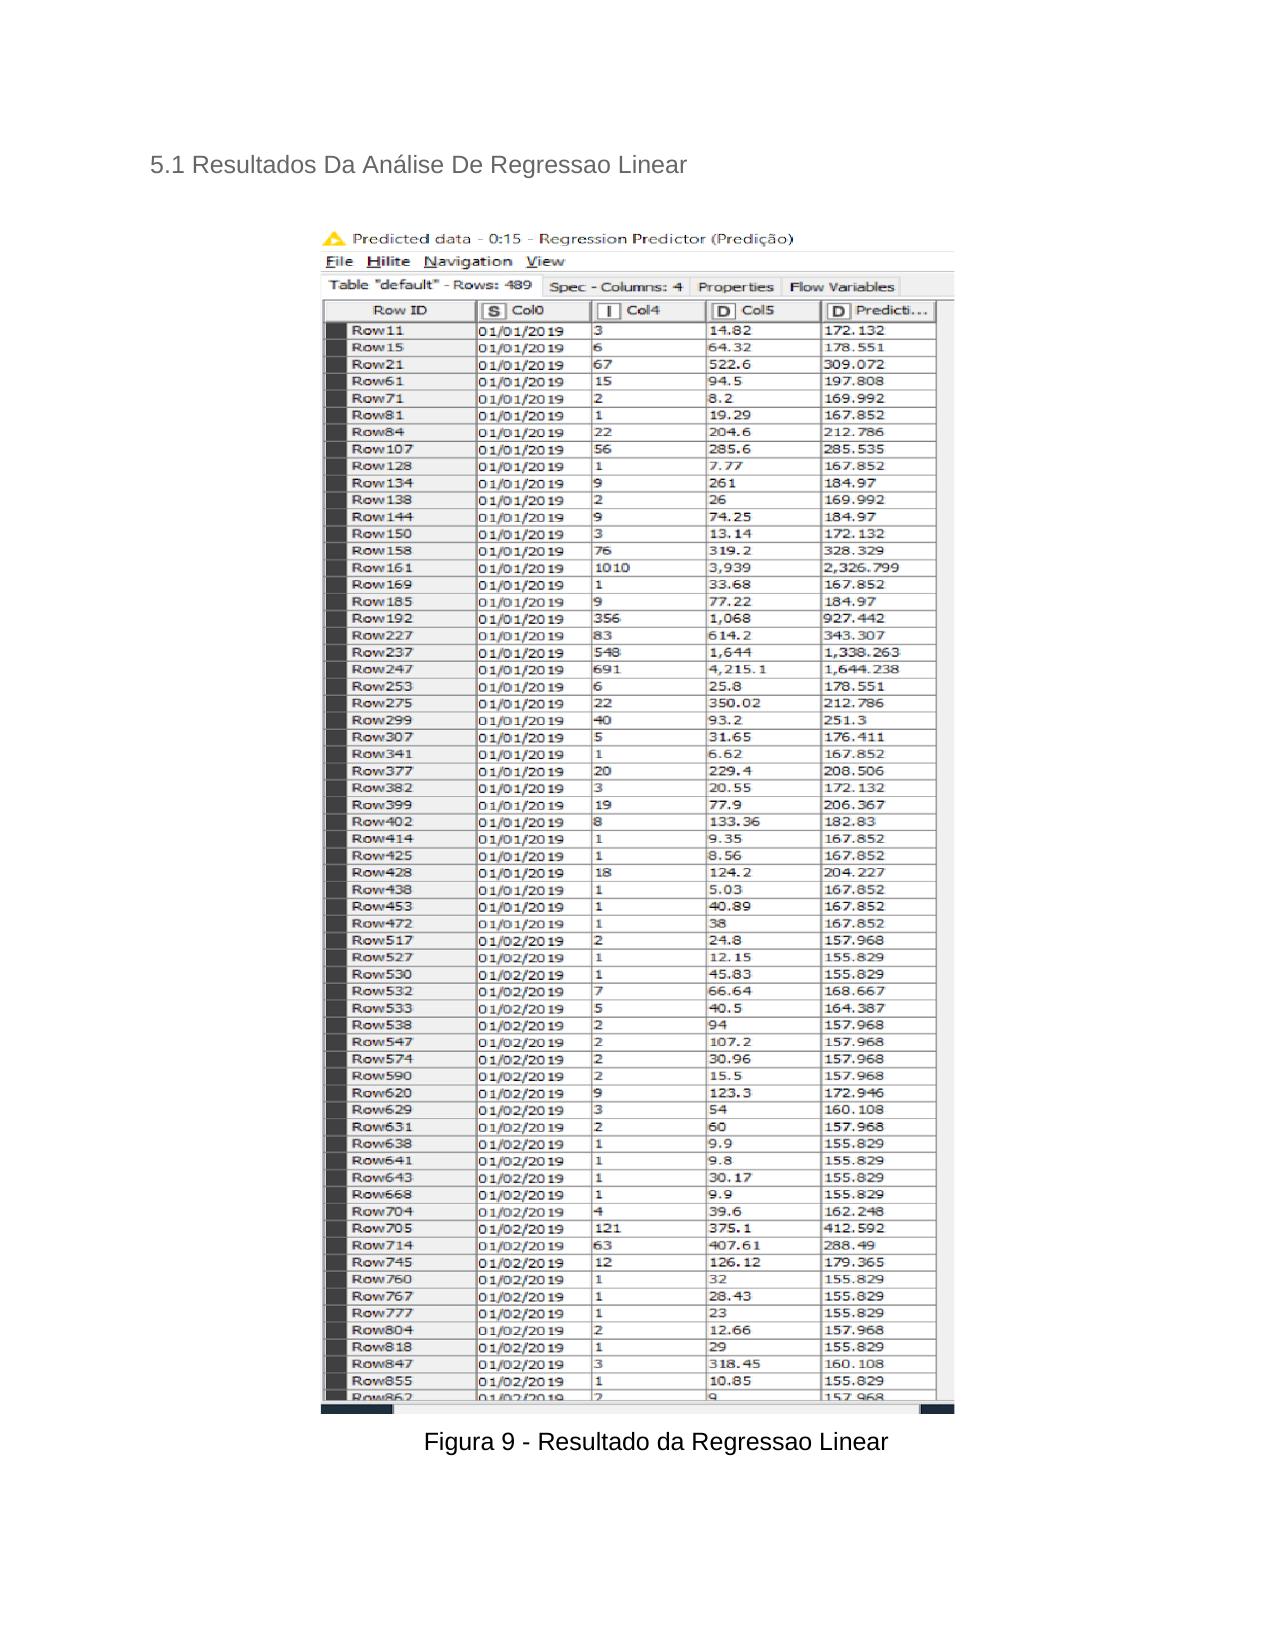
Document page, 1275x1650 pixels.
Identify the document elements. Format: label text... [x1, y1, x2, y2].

text Figura 9 - Resultado da Regressao Linear [150, 1427, 1125, 1456]
subtitle 5.1 Resultados Da Análise De Regressao Linear [150, 150, 1125, 179]
picture [320, 226, 955, 1414]
